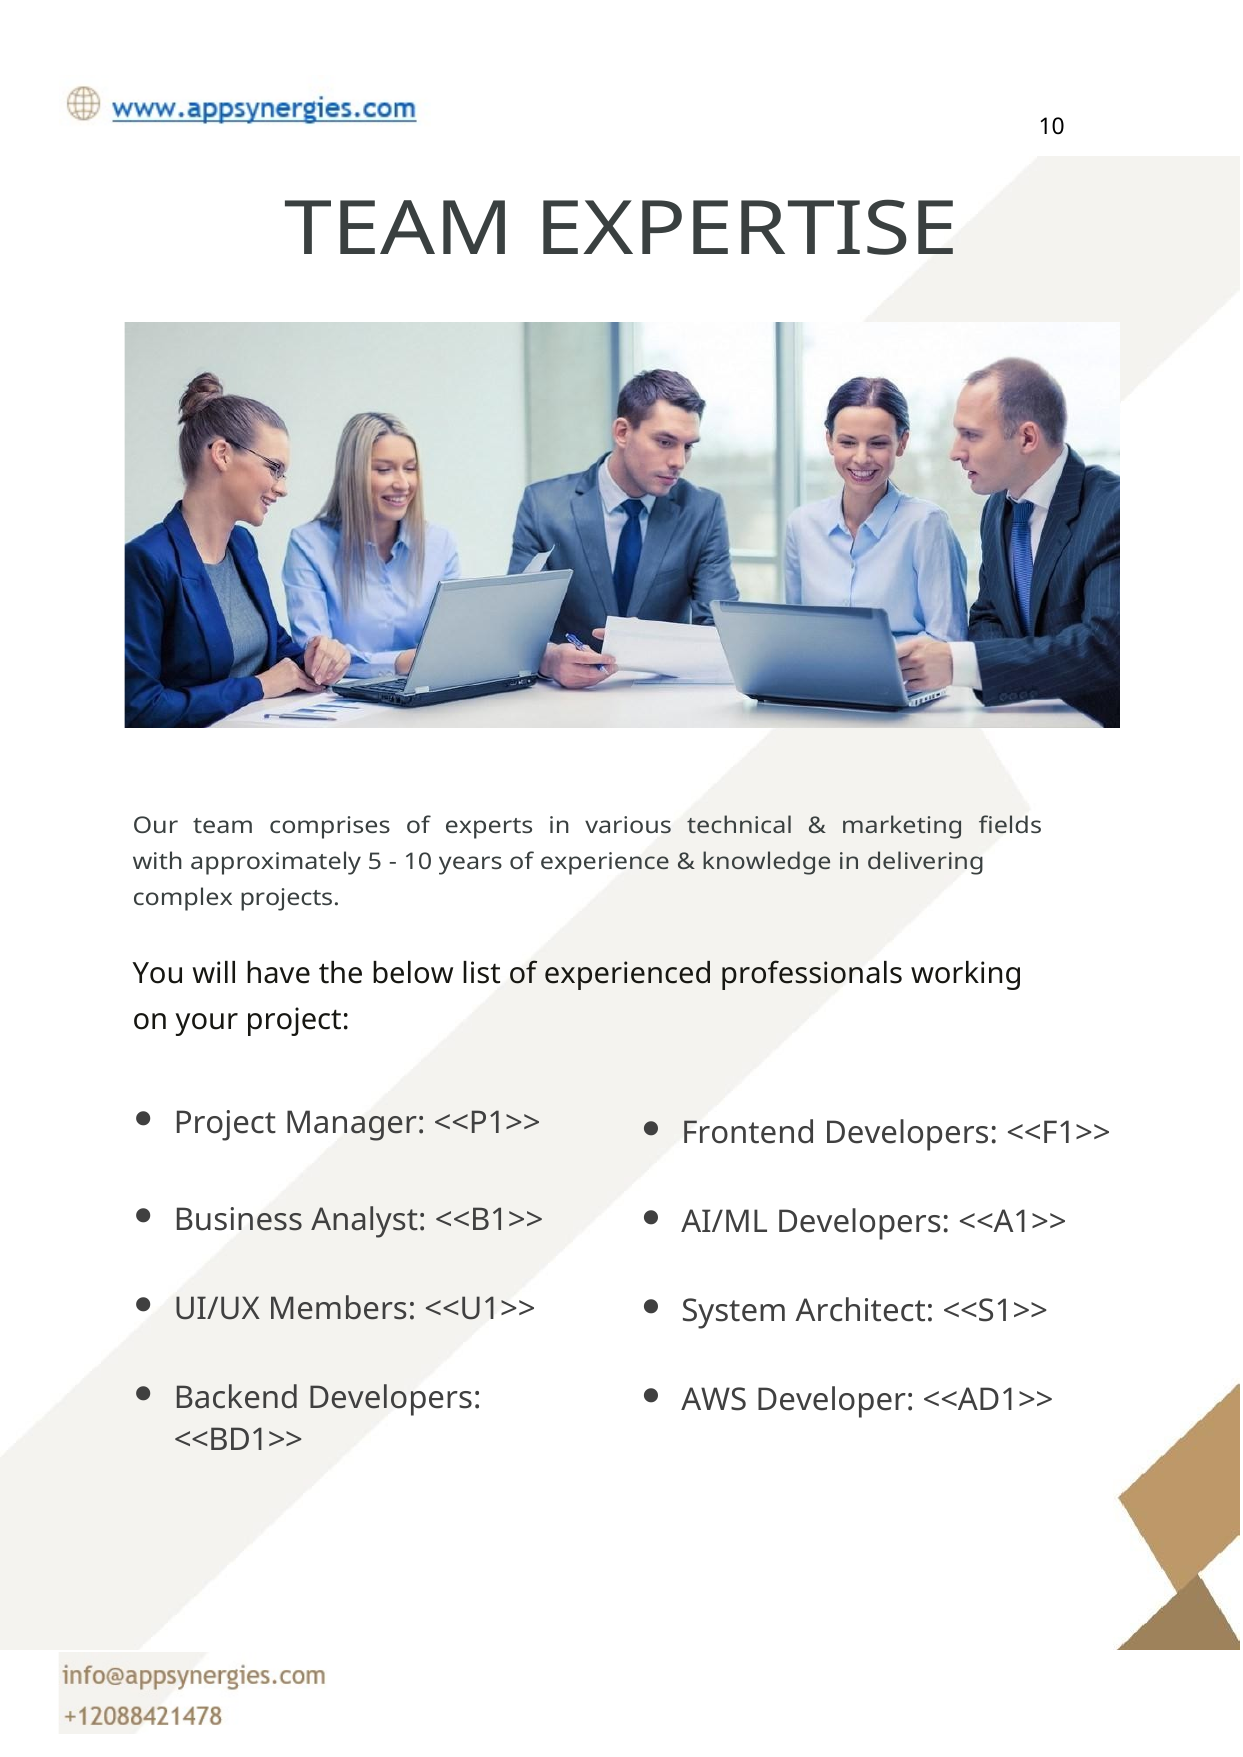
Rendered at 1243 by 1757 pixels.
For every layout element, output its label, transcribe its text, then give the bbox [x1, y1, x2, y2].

list System Architect: <<S1>> [644, 1288, 1243, 1331]
picture [0, 156, 1240, 1650]
list UI/UX Members: <<U1>> [136, 1286, 588, 1328]
list AWS Developer: <<AD1>> [644, 1377, 1243, 1420]
picture [58, 1652, 328, 1734]
picture [58, 75, 431, 135]
text Our team comprises of experts in various technical & marketing fields with approximately 5 - 10 years of experience & knowledge in delivering complex projects. [132, 809, 1056, 912]
list Business Analyst: <<B1>> [136, 1197, 588, 1239]
list AI/ML Developers: <<A1>> [644, 1199, 1243, 1242]
list Project Manager: <<P1>> [136, 1100, 588, 1142]
list Backend Developers: <<BD1>> [136, 1375, 588, 1460]
list Frontend Developers: <<F1>> [644, 1110, 1243, 1153]
subtitle TEAM EXPERTISE [164, 174, 1078, 276]
text You will have the below list of experienced professionals working on your project: [132, 953, 1024, 1038]
